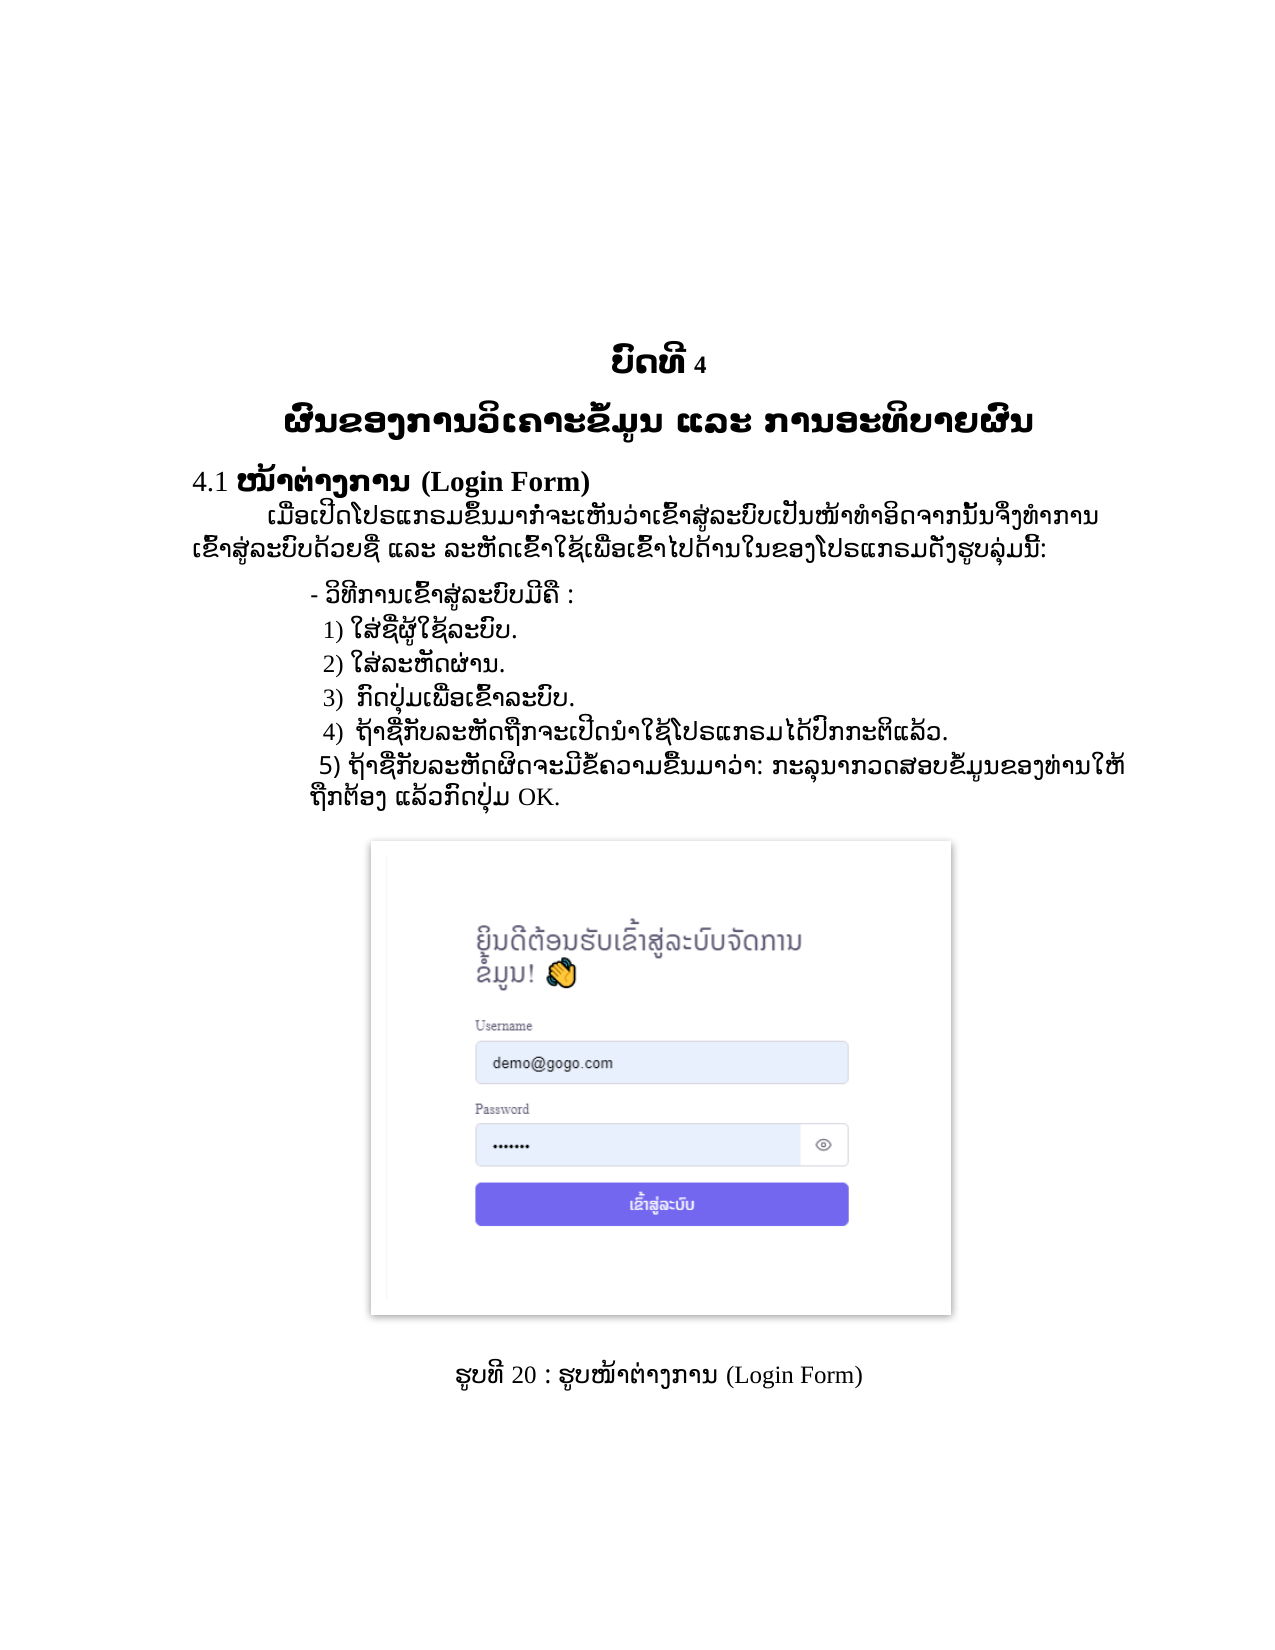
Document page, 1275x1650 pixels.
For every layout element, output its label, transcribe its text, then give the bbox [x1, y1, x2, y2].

text 1) ໃສ່ຊື່ຜູ້ໃຊ້ລະບົບ. [310, 611, 1127, 645]
subtitle ຜົນຂອງການວິເຄາະຂໍ້ມູນ ແລະ ການອະທິບາຍຜົນ [192, 401, 1125, 440]
text 3) ກົດປຸ່ມເພື່ອເຂົ້າລະບົບ. [310, 679, 1127, 713]
text 5) ຖ້າຊື່ກັບລະຫັດຜິດຈະມີຂໍ້ຄວາມຂື້ນມາວ່າ: ກະລຸນາກວດສອບຂໍ້ມູນຂອງທ່ານໃຫ້ຖືກຕ້ອງ ແລ້ວກົດປຸ່ມ OK. [310, 747, 1125, 811]
text - ວິທີການເຂົ້າສູ່ລະບົບມີຄື : [310, 577, 1125, 611]
subtitle ບົດທີ 4 [192, 343, 1125, 382]
text 2) ໃສ່ລະຫັດຜ່ານ. [310, 645, 1127, 679]
text ເມື່ອເປີດໂປຣແກຣມຂຶ້ນມາກໍ່ຈະເຫັນວ່າເຂົ້າສູ່ລະບົບເປັນໜ້າທຳອິດຈາກນັ້ນຈຶ່ງທຳການເຂົ້າສູ່ລະບົບດ້ວຍຊື່ ແລະ ລະຫັດເຂົ້າໃຊ້ເພື່ອເຂົ້າໄປດ້ານໃນຂອງໂປຣແກຣມດັ່ງຮູບລຸ່ມນີ້: [192, 501, 1125, 565]
text ຮູບທີ 20 : ຮູບໜ້າຕ່າງການ (Login Form) [192, 1356, 1125, 1390]
text 4) ຖ້າຊື່ກັບລະຫັດຖືກຈະເປີດນຳໃຊ້ໂປຣແກຣມໄດ້ປົກກະຕິແລ້ວ. [310, 713, 1125, 747]
picture [386, 856, 936, 1300]
subtitle 4.1 ໜ້າຕ່າງການ (Login Form) [192, 464, 1125, 498]
